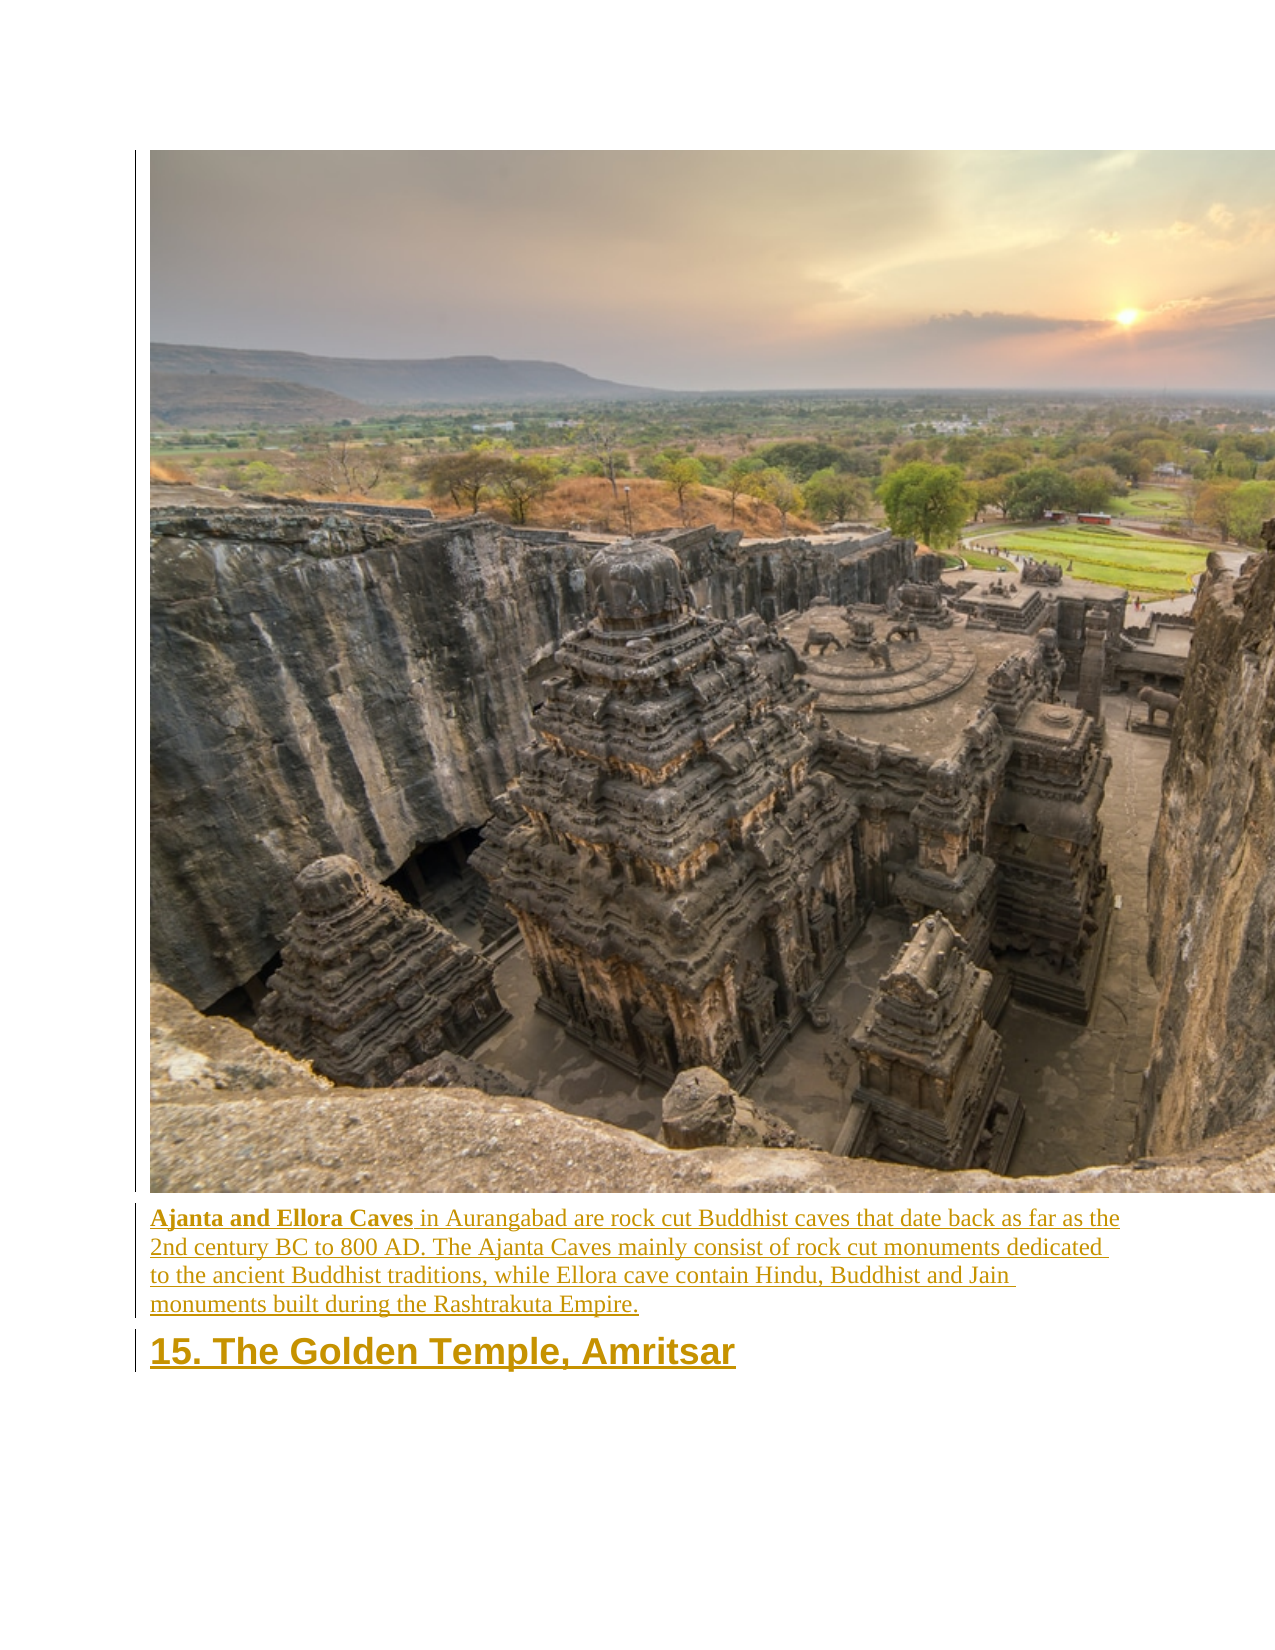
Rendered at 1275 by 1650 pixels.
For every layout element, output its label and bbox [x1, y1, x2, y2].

picture [150, 150, 1275, 1193]
